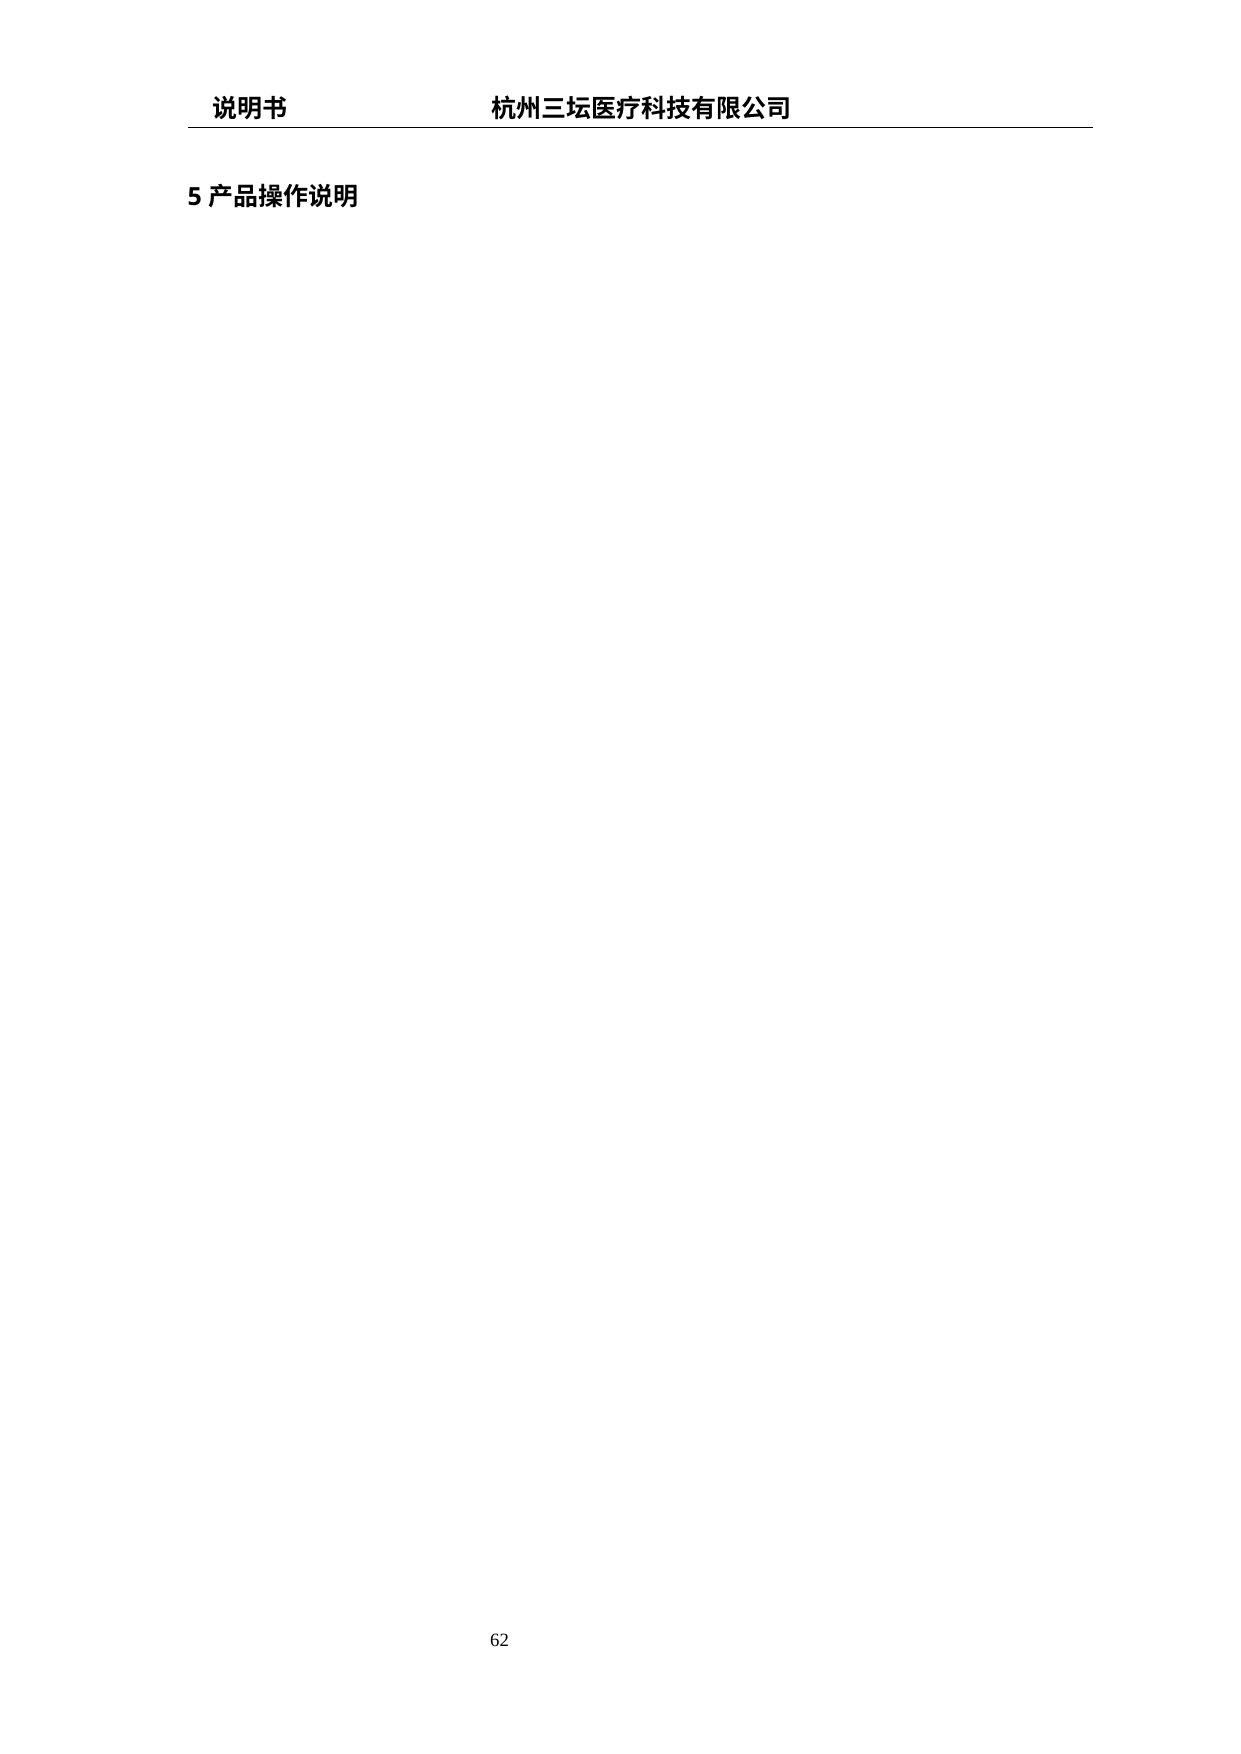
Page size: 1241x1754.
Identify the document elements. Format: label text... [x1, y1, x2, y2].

subtitle 5 产品操作说明 [187, 162, 1071, 227]
